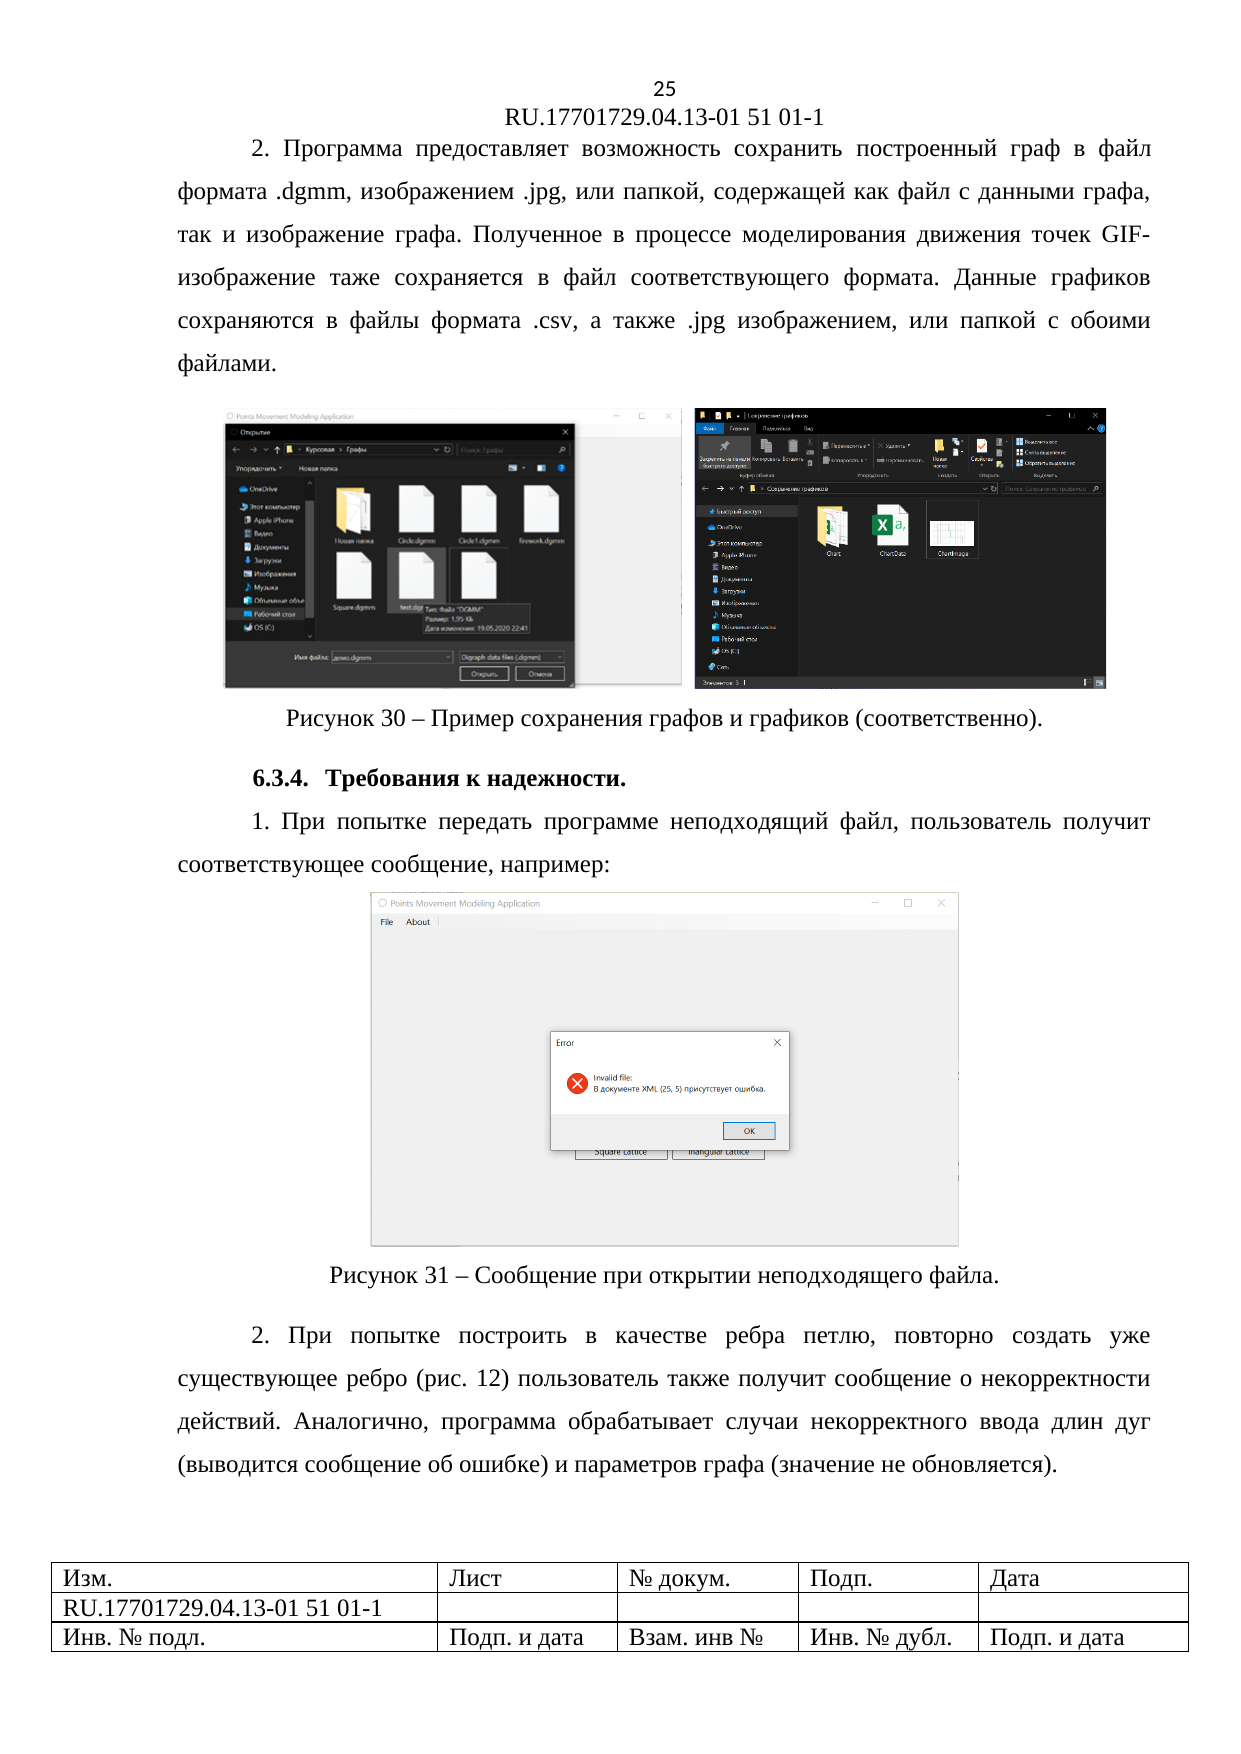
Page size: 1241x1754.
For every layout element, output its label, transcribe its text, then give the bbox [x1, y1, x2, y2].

picture [694, 408, 1107, 689]
list Требования к надежности. [252, 763, 1152, 791]
text Рисунок 30 – Пример сохранения графов и графиков (соответственно). [177, 703, 1152, 732]
text 1. При попытке передать программе неподходящий файл, пользователь получит соответствующее сообщение, например: [177, 806, 1152, 878]
picture [222, 408, 682, 689]
text 2. Программа предоставляет возможность сохранить построенный граф в файл формата .dgmm, изображением .jpg, или папкой, содержащей как файл с данными графа, так и изображение графа. Полученное в процессе моделирования движения точек GIF-изображение таже сохраняется в файл соответствующего формата. Данные графиков сохраняются в файлы формата .csv, а также .jpg изображением, или папкой с обоими файлами. [177, 133, 1152, 377]
text Рисунок 31 – Сообщение при открытии неподходящего файла. [177, 1260, 1152, 1289]
text 2. При попытке построить в качестве ребра петлю, повторно создать уже существующее ребро (рис. 12) пользователь также получит сообщение о некорректности действий. Аналогично, программа обрабатывает случаи некорректного ввода длин дуг (выводится сообщение об ошибке) и параметров графа (значение не обновляется). [177, 1320, 1152, 1478]
picture [370, 892, 959, 1247]
